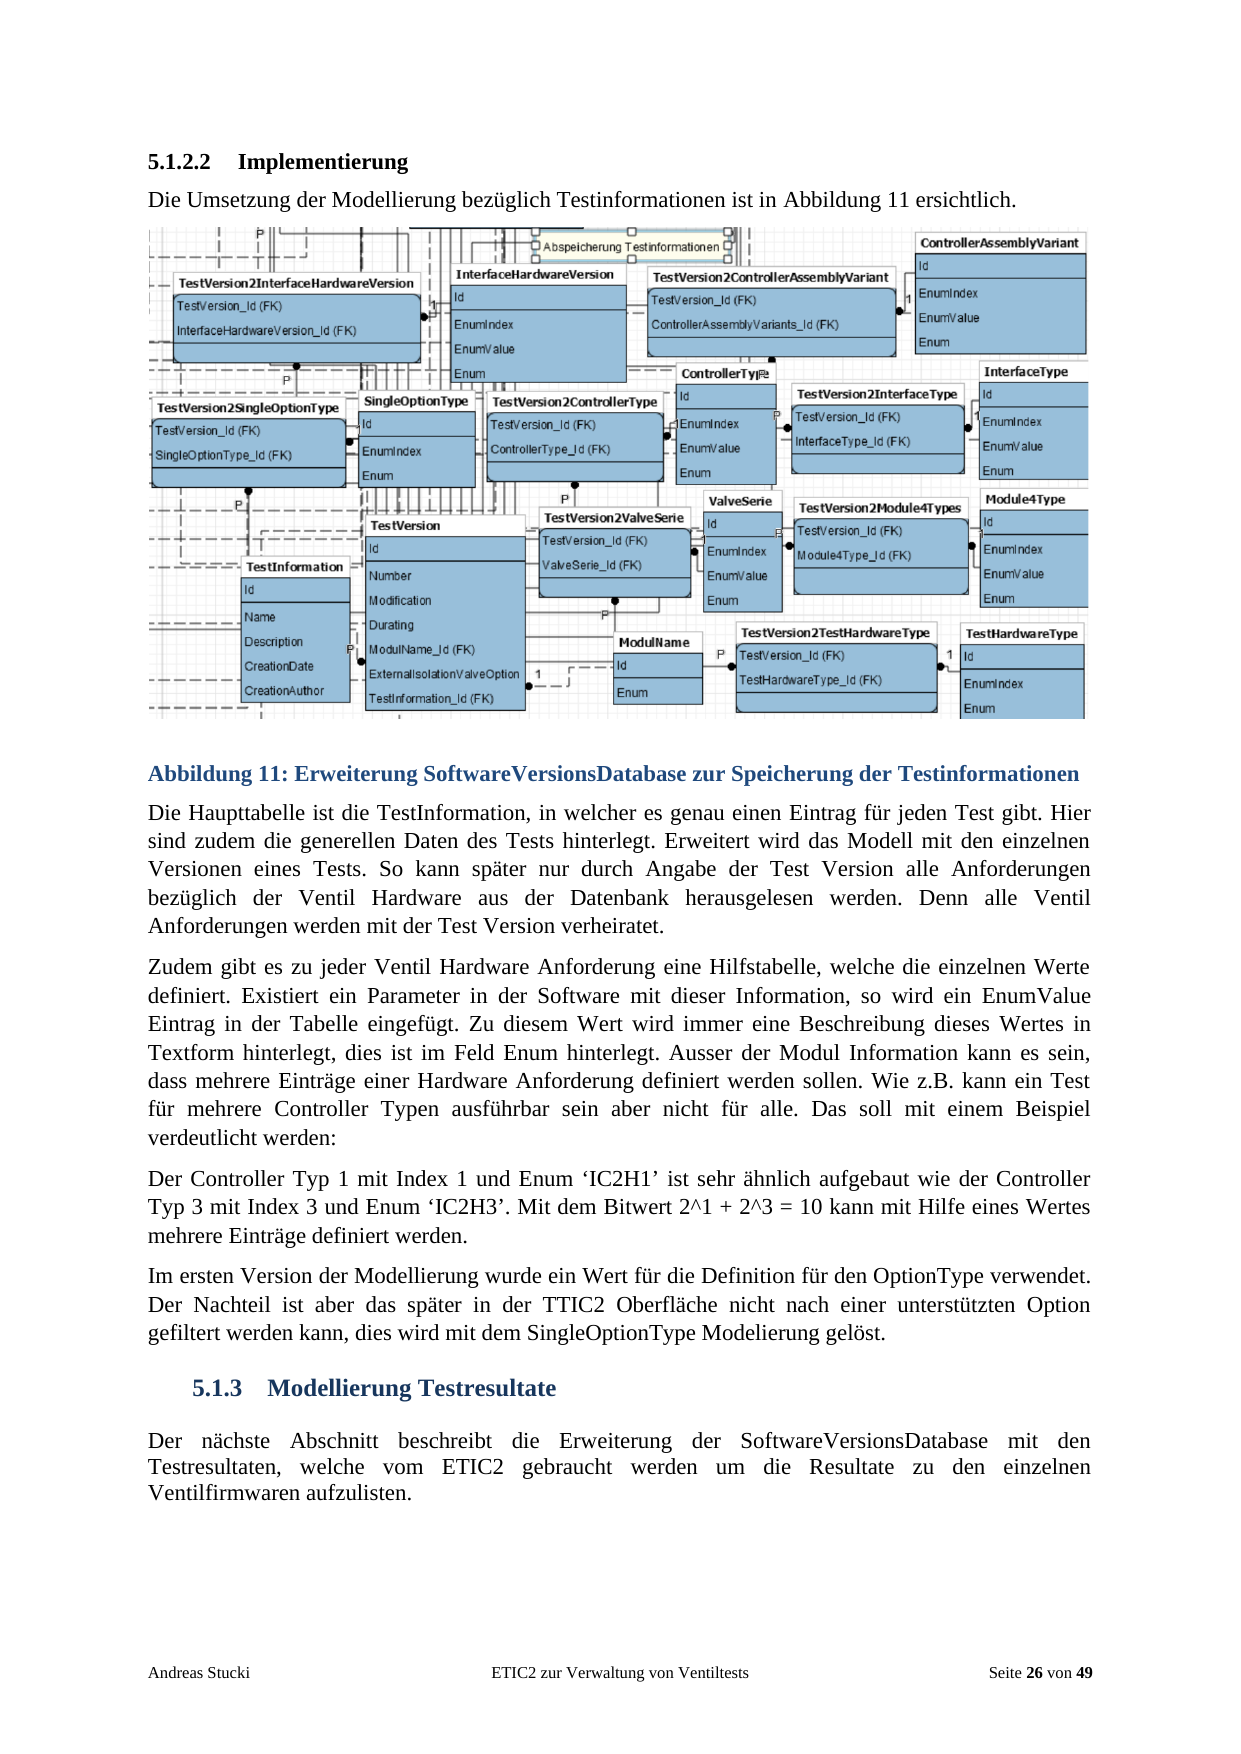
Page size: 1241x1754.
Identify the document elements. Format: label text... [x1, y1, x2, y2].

text Der Controller Typ 1 mit Index 1 und Enum ‘IC2H1’ ist sehr ähnlich aufgebaut wie der Controller Typ 3 mit Index 3 und Enum ‘IC2H3’. Mit dem Bitwert 2^1 + 2^3 = 10 kann mit Hilfe eines Wertes mehrere Einträge definiert werden. [148, 1165, 1092, 1248]
subtitle Modellierung Testresultate [192, 1373, 1092, 1402]
text Zudem gibt es zu jeder Ventil Hardware Anforderung eine Hilfstabelle, welche die einzelnen Werte definiert. Existiert ein Parameter in der Software mit dieser Information, so wird ein EnumValue Eintrag in der Tabelle eingefügt. Zu diesem Wert wird immer eine Beschreibung dieses Wertes in Textform hinterlegt, dies ist im Feld Enum hinterlegt. Ausser der Modul Information kann es sein, dass mehrere Einträge einer Hardware Anforderung definiert werden sollen. Wie z.B. kann ein Test für mehrere Controller Typen ausführbar sein aber nicht für alle. Das soll mit einem Beispiel verdeutlicht werden: [148, 953, 1092, 1150]
picture [147, 227, 1088, 718]
text Der nächste Abschnitt beschreibt die Erweiterung der SoftwareVersionsDatabase mit den Testresultaten, welche vom ETIC2 gebraucht werden um die Resultate zu den einzelnen Ventilfirmwaren aufzulisten. [148, 1427, 1092, 1506]
text Im ersten Version der Modellierung wurde ein Wert für die Definition für den OptionType verwendet. Der Nachteil ist aber das später in der TTIC2 Oberfläche nicht nach einer unterstützten Option gefiltert werden kann, dies wird mit dem SingleOptionType Modelierung gelöst. [148, 1263, 1092, 1346]
text Die Umsetzung der Modellierung bezüglich Testinformationen ist in Abbildung 11 ersichtlich. [148, 187, 1092, 213]
text Die Haupttabelle ist die TestInformation, in welcher es genau einen Eintrag für jeden Test gibt. Hier sind zudem die generellen Daten des Tests hinterlegt. Erweitert wird das Modell mit den einzelnen Versionen eines Tests. So kann später nur durch Angabe der Test Version alle Anforderungen bezüglich der Ventil Hardware aus der Datenbank herausgelesen werden. Denn alle Ventil Anforderungen werden mit der Test Version verheiratet. [148, 798, 1092, 939]
subtitle Implementierung [148, 148, 1092, 174]
